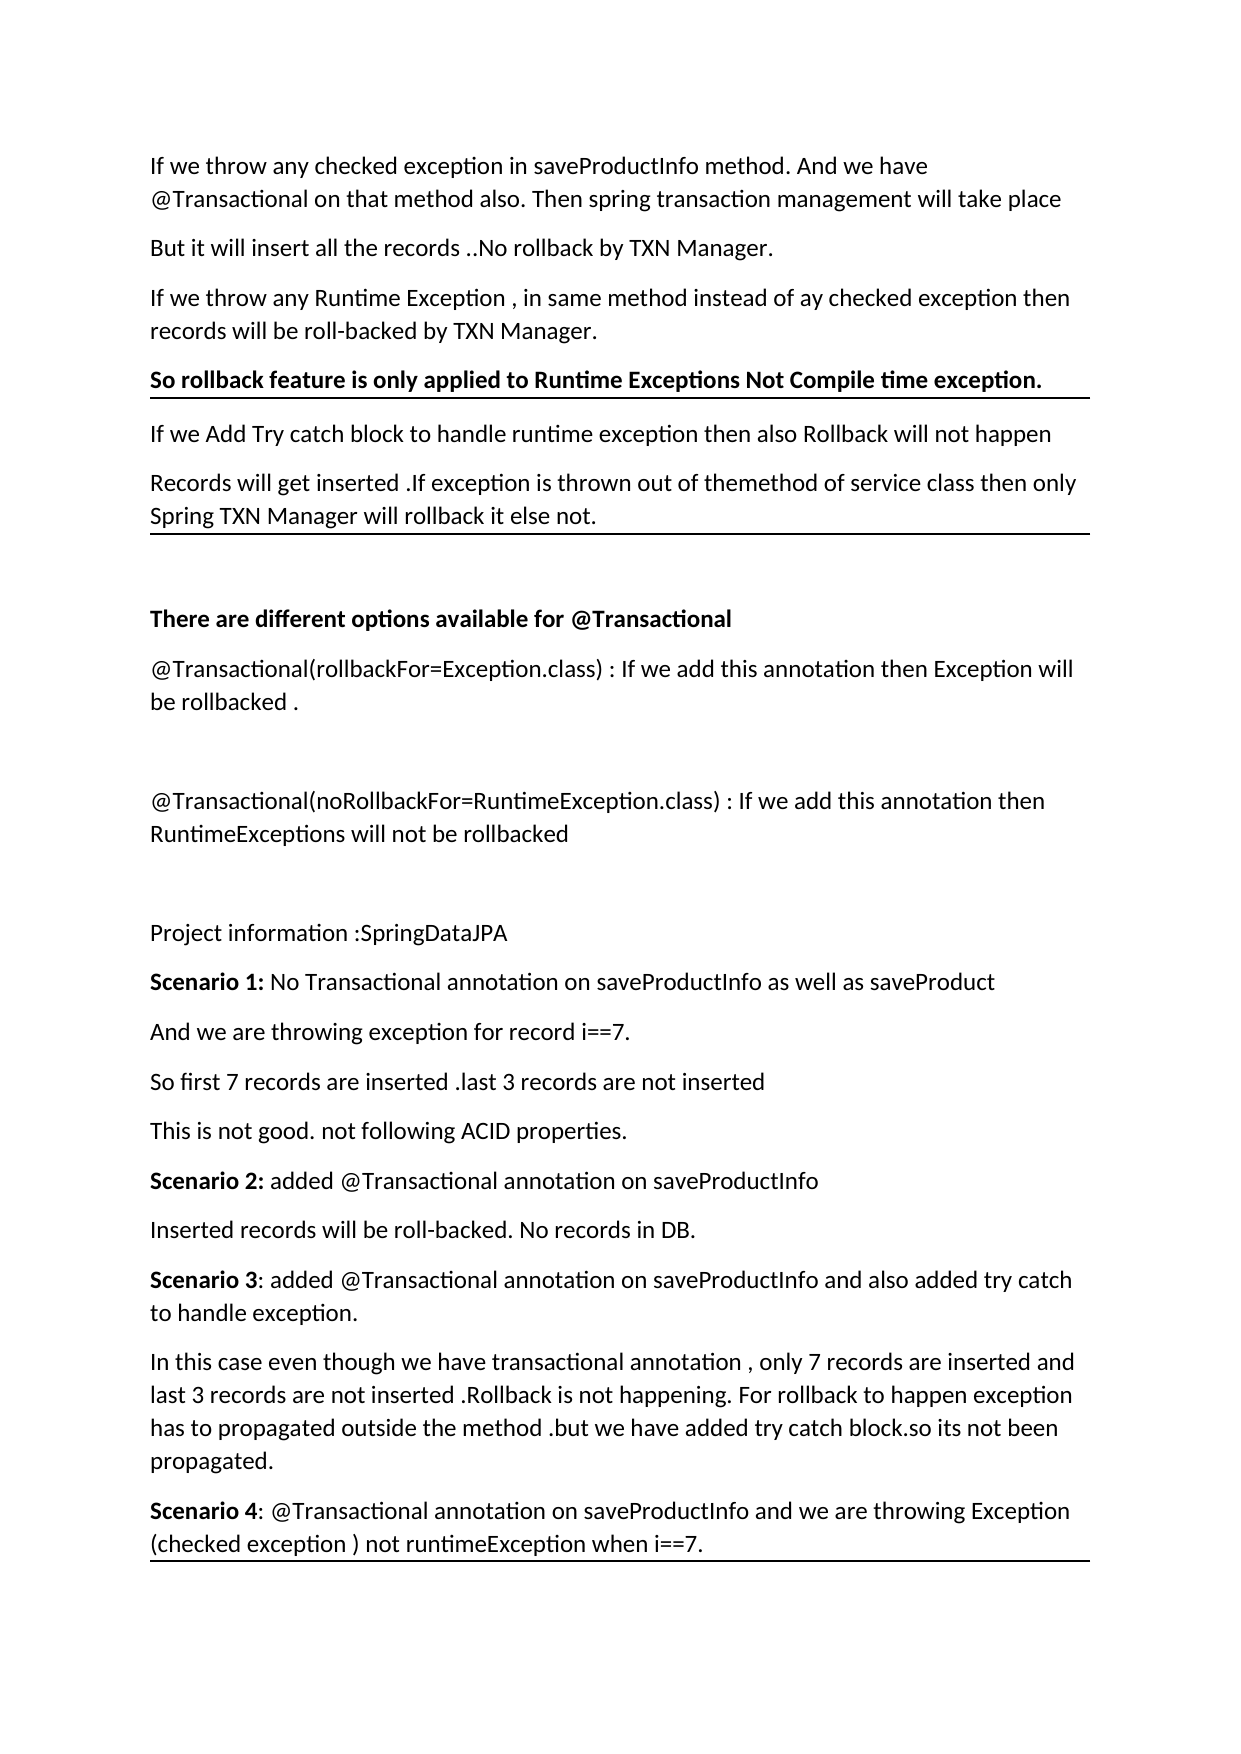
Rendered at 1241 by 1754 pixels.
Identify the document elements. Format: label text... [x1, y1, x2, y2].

text Scenario 2: added @Transactional annotation on saveProductInfo [150, 1165, 1090, 1195]
text This is not good. not following ACID properties. [150, 1115, 1090, 1146]
text If we throw any Runtime Exception , in same method instead of ay checked exception then records will be roll-backed by TXN Manager. [150, 282, 1090, 346]
text Scenario 1: No Transactional annotation on saveProductInfo as well as saveProduct [150, 966, 1090, 997]
text If we Add Try catch block to handle runtime exception then also Rollback will not happen [150, 418, 1090, 448]
text Project information :SpringDataJPA [150, 917, 1090, 947]
text In this case even though we have transactional annotation , only 7 records are inserted and last 3 records are not inserted .Rollback is not happening. For rollback to happen exception has to propagated outside the method .but we have added try catch block.so its not been propagated. [150, 1346, 1090, 1476]
text Scenario 3: added @Transactional annotation on saveProductInfo and also added try catch to handle exception. [150, 1264, 1090, 1327]
text And we are throwing exception for record i==7. [150, 1016, 1090, 1047]
text There are different options available for @Transactional [150, 603, 1090, 634]
text @Transactional(rollbackFor=Exception.class) : If we add this annotation then Exception will be rollbacked . [150, 653, 1090, 716]
text So first 7 records are inserted .last 3 records are not inserted [150, 1066, 1090, 1096]
text Inserted records will be roll-backed. No records in DB. [150, 1214, 1090, 1245]
text If we throw any checked exception in saveProductInfo method. And we have @Transactional on that method also. Then spring transaction management will take place [150, 150, 1090, 213]
text Records will get inserted .If exception is thrown out of themethod of service class then only Spring TXN Manager will rollback it else not. [150, 467, 1090, 533]
text But it will insert all the records ..No rollback by TXN Manager. [150, 232, 1090, 263]
text So rollback feature is only applied to Runtime Exceptions Not Compile time exception. [150, 364, 1090, 397]
text @Transactional(noRollbackFor=RuntimeException.class) : If we add this annotation then RuntimeExceptions will not be rollbacked [150, 785, 1090, 848]
text Scenario 4: @Transactional annotation on saveProductInfo and we are throwing Exception (checked exception ) not runtimeException when i==7. [150, 1495, 1090, 1560]
